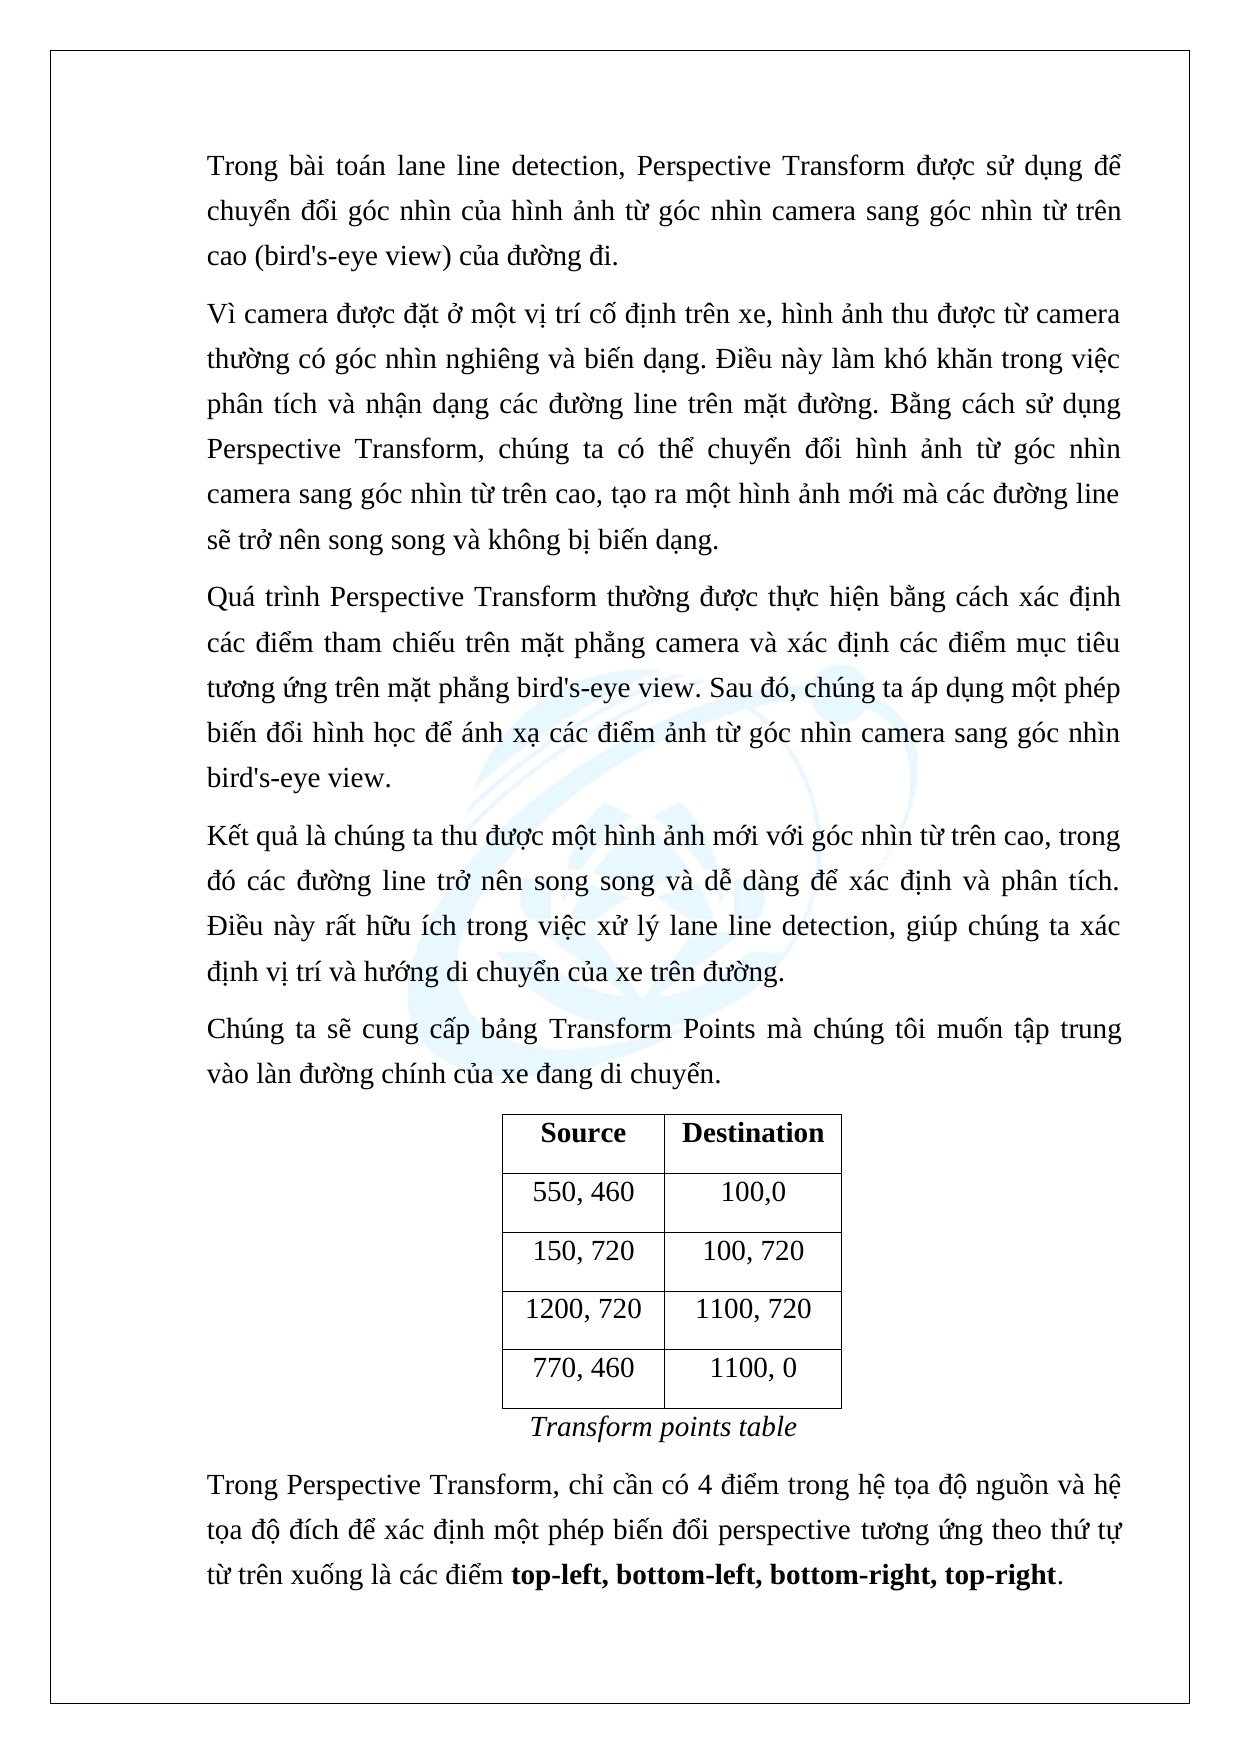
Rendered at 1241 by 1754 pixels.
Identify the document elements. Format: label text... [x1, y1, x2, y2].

text Quá trình Perspective Transform thường được thực hiện bằng cách xác định các điểm tham chiếu trên mặt phẳng camera và xác định các điểm mục tiêu tương ứng trên mặt phẳng bird's-eye view. Sau đó, chúng ta áp dụng một phép biến đổi hình học để ánh xạ các điểm ảnh từ góc nhìn camera sang góc nhìn bird's-eye view. [207, 579, 1122, 794]
text Vì camera được đặt ở một vị trí cố định trên xe, hình ảnh thu được từ camera thường có góc nhìn nghiêng và biến dạng. Điều này làm khó khăn trong việc phân tích và nhận dạng các đường line trên mặt đường. Bằng cách sử dụng Perspective Transform, chúng ta có thể chuyển đổi hình ảnh từ góc nhìn camera sang góc nhìn từ trên cao, tạo ra một hình ảnh mới mà các đường line sẽ trở nên song song và không bị biến dạng. [207, 296, 1122, 555]
table_cell 1100, 0 [665, 1350, 841, 1408]
table_cell 1200, 720 [503, 1292, 664, 1349]
text Trong Perspective Transform, chỉ cần có 4 điểm trong hệ tọa độ nguồn và hệ tọa độ đích để xác định một phép biến đổi perspective tương ứng theo thứ tự từ trên xuống là các điểm top-left, bottom-left, bottom-right, top-right. [207, 1467, 1122, 1591]
text Chúng ta sẽ cung cấp bảng Transform Points mà chúng tôi muốn tập trung vào làn đường chính của xe đang di chuyển. [207, 1011, 1122, 1090]
text Transform points table [207, 1409, 1122, 1443]
table_cell 100, 720 [665, 1233, 841, 1291]
text Kết quả là chúng ta thu được một hình ảnh mới với góc nhìn từ trên cao, trong đó các đường line trở nên song song và dễ dàng để xác định và phân tích. Điều này rất hữu ích trong việc xử lý lane line detection, giúp chúng ta xác định vị trí và hướng di chuyển của xe trên đường. [207, 818, 1122, 987]
table_header Destination [665, 1115, 841, 1173]
table_cell 100,0 [665, 1174, 841, 1232]
table_cell 770, 460 [503, 1350, 664, 1408]
table_cell 150, 720 [503, 1233, 664, 1291]
text Trong bài toán lane line detection, Perspective Transform được sử dụng để chuyển đổi góc nhìn của hình ảnh từ góc nhìn camera sang góc nhìn từ trên cao (bird's-eye view) của đường đi. [207, 148, 1122, 272]
table_cell 1100, 720 [665, 1292, 841, 1349]
table_header Source [503, 1115, 664, 1173]
table_cell 550, 460 [503, 1174, 664, 1232]
